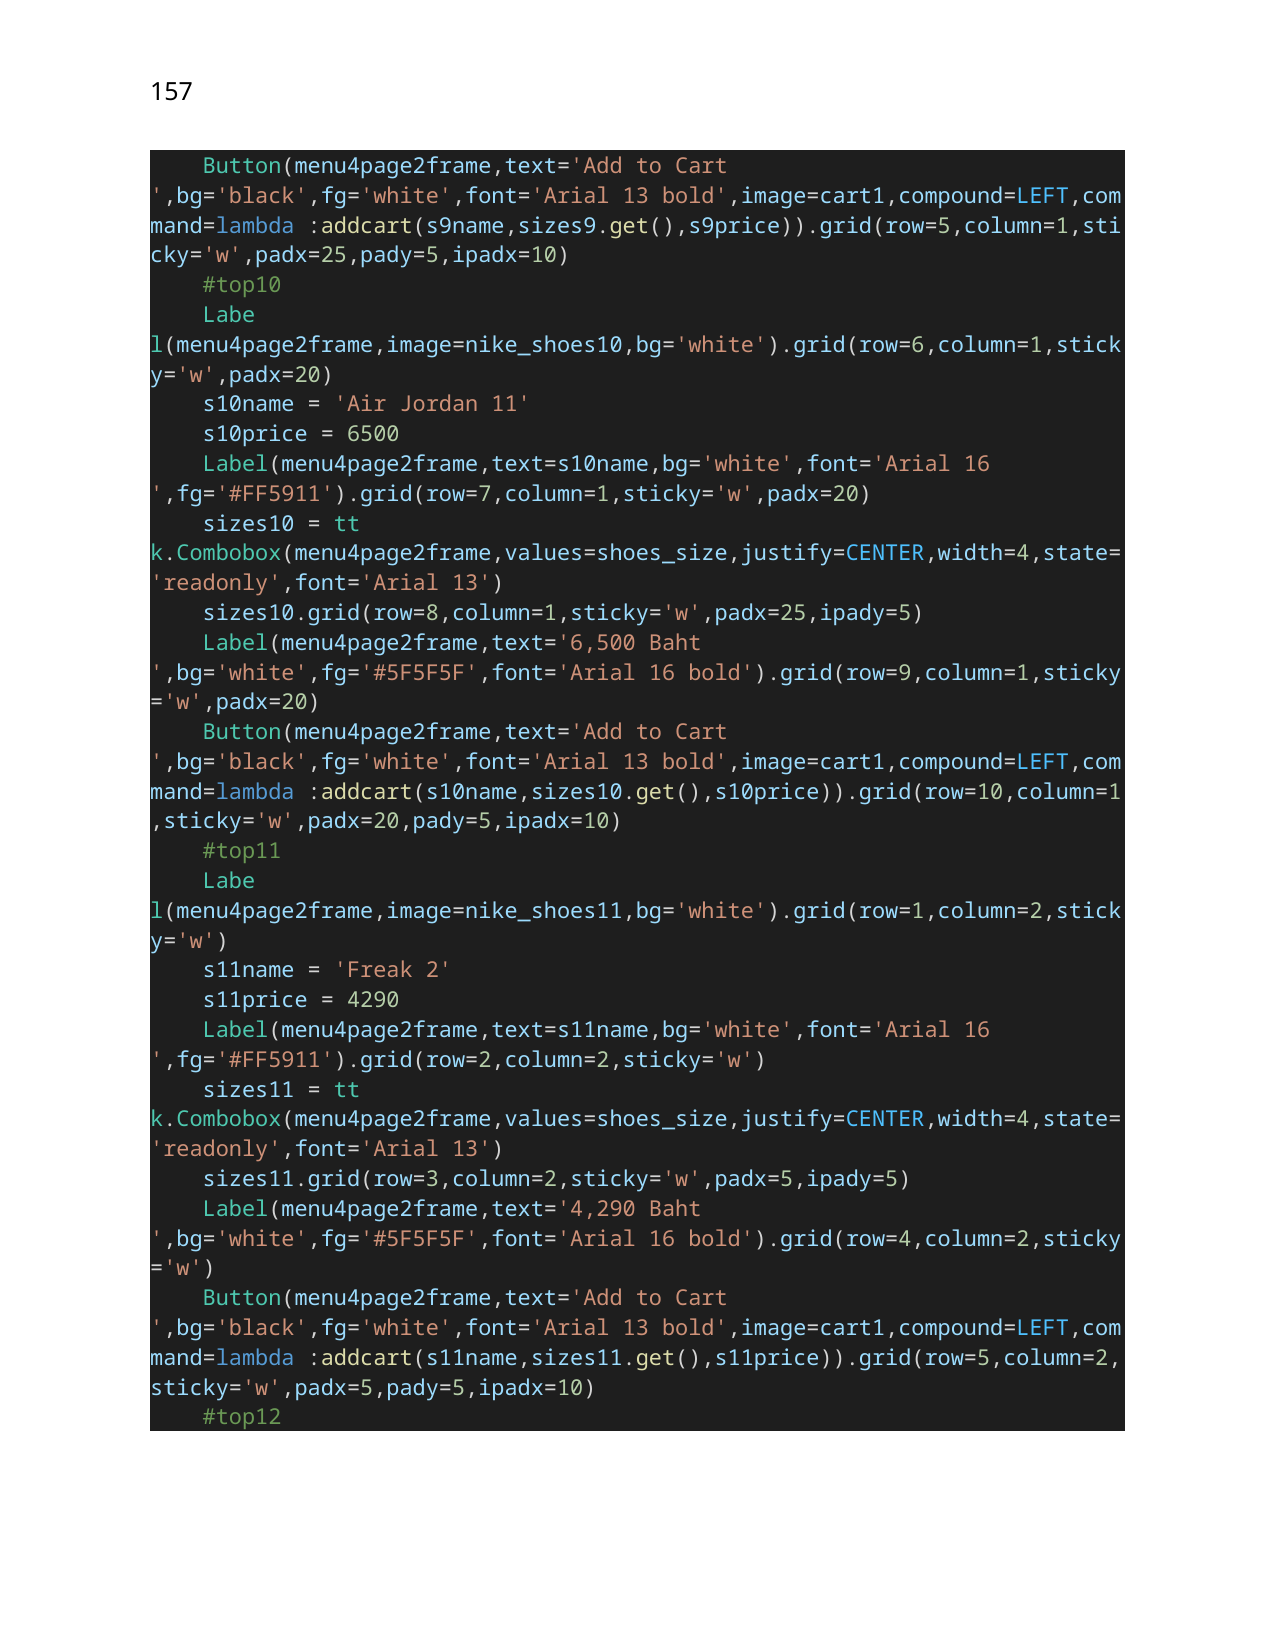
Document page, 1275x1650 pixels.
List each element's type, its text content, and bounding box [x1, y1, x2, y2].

text Label(menu4page2frame,text=s10name,bg='white',font='Arial 16',fg='#FF5911').grid(row=7,column=1,sticky='w',padx=20) [150, 448, 1125, 507]
text sizes10 = ttk.Combobox(menu4page2frame,values=shoes_size,justify=CENTER,width=4,state='readonly',font='Arial 13') [150, 507, 1125, 597]
text Label(menu4page2frame,image=nike_shoes11,bg='white').grid(row=1,column=2,sticky='w') [150, 865, 1125, 954]
text #top11 [150, 835, 1125, 865]
text #top12 [150, 1401, 1125, 1431]
text sizes10.grid(row=8,column=1,sticky='w',padx=25,ipady=5) [150, 597, 1125, 627]
text sizes11 = ttk.Combobox(menu4page2frame,values=shoes_size,justify=CENTER,width=4,state='readonly',font='Arial 13') [150, 1073, 1125, 1163]
text s11name = 'Freak 2' [150, 954, 1125, 984]
text Label(menu4page2frame,text='4,290 Baht',bg='white',fg='#5F5F5F',font='Arial 16 bold').grid(row=4,column=2,sticky='w') [150, 1193, 1125, 1282]
text s11price = 4290 [150, 984, 1125, 1014]
text Label(menu4page2frame,image=nike_shoes10,bg='white').grid(row=6,column=1,sticky='w',padx=20) [150, 299, 1125, 388]
text Button(menu4page2frame,text='Add to Cart',bg='black',fg='white',font='Arial 13 bold',image=cart1,compound=LEFT,command=lambda :addcart(s11name,sizes11.get(),s11price)).grid(row=5,column=2,sticky='w',padx=5,pady=5,ipadx=10) [150, 1282, 1125, 1401]
text Button(menu4page2frame,text='Add to Cart',bg='black',fg='white',font='Arial 13 bold',image=cart1,compound=LEFT,command=lambda :addcart(s9name,sizes9.get(),s9price)).grid(row=5,column=1,sticky='w',padx=25,pady=5,ipadx=10) [150, 150, 1125, 269]
text sizes11.grid(row=3,column=2,sticky='w',padx=5,ipady=5) [150, 1163, 1125, 1193]
text Label(menu4page2frame,text='6,500 Baht',bg='white',fg='#5F5F5F',font='Arial 16 bold').grid(row=9,column=1,sticky='w',padx=20) [150, 627, 1125, 716]
text Button(menu4page2frame,text='Add to Cart',bg='black',fg='white',font='Arial 13 bold',image=cart1,compound=LEFT,command=lambda :addcart(s10name,sizes10.get(),s10price)).grid(row=10,column=1,sticky='w',padx=20,pady=5,ipadx=10) [150, 716, 1125, 835]
text s10name = 'Air Jordan 11' [150, 388, 1125, 418]
text Label(menu4page2frame,text=s11name,bg='white',font='Arial 16',fg='#FF5911').grid(row=2,column=2,sticky='w') [150, 1014, 1125, 1073]
text s10price = 6500 [150, 418, 1125, 448]
text #top10 [150, 269, 1125, 299]
